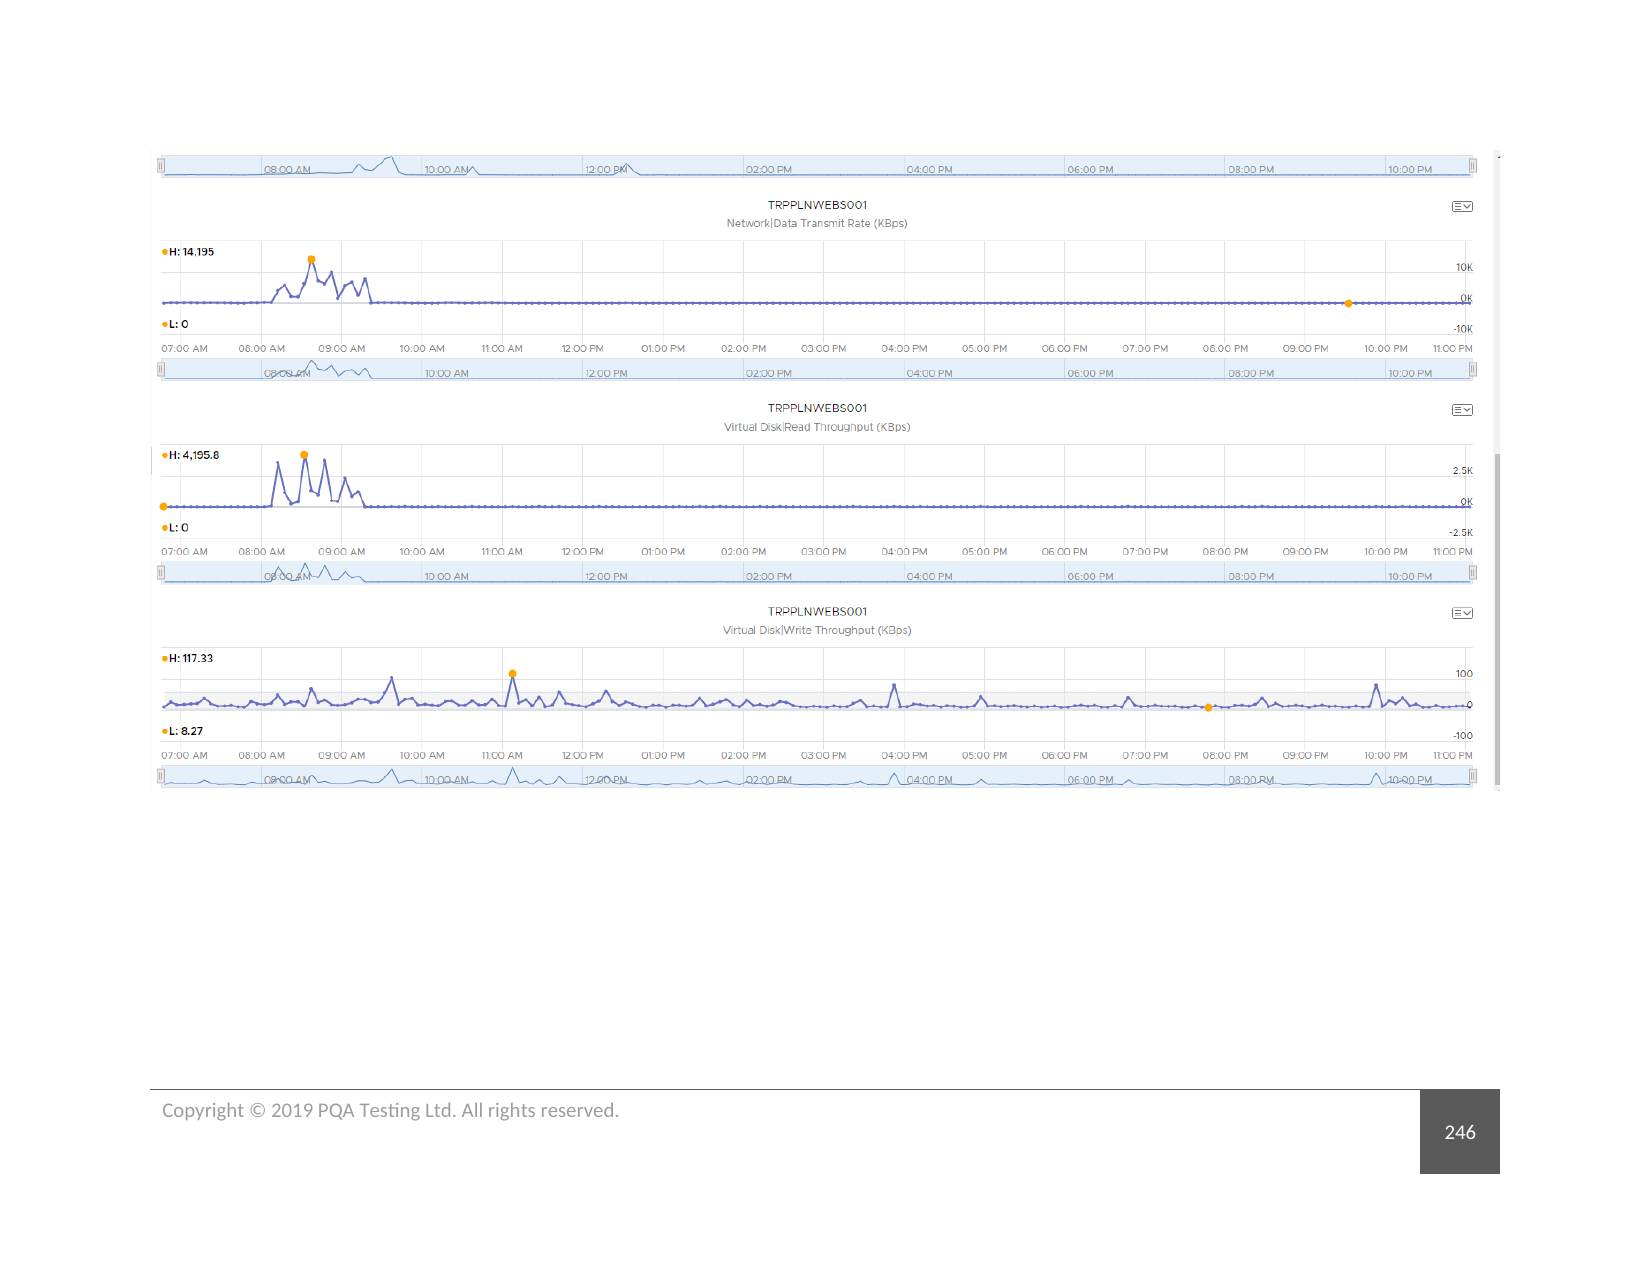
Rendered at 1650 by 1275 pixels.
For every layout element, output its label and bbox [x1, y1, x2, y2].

picture [150, 150, 1500, 791]
